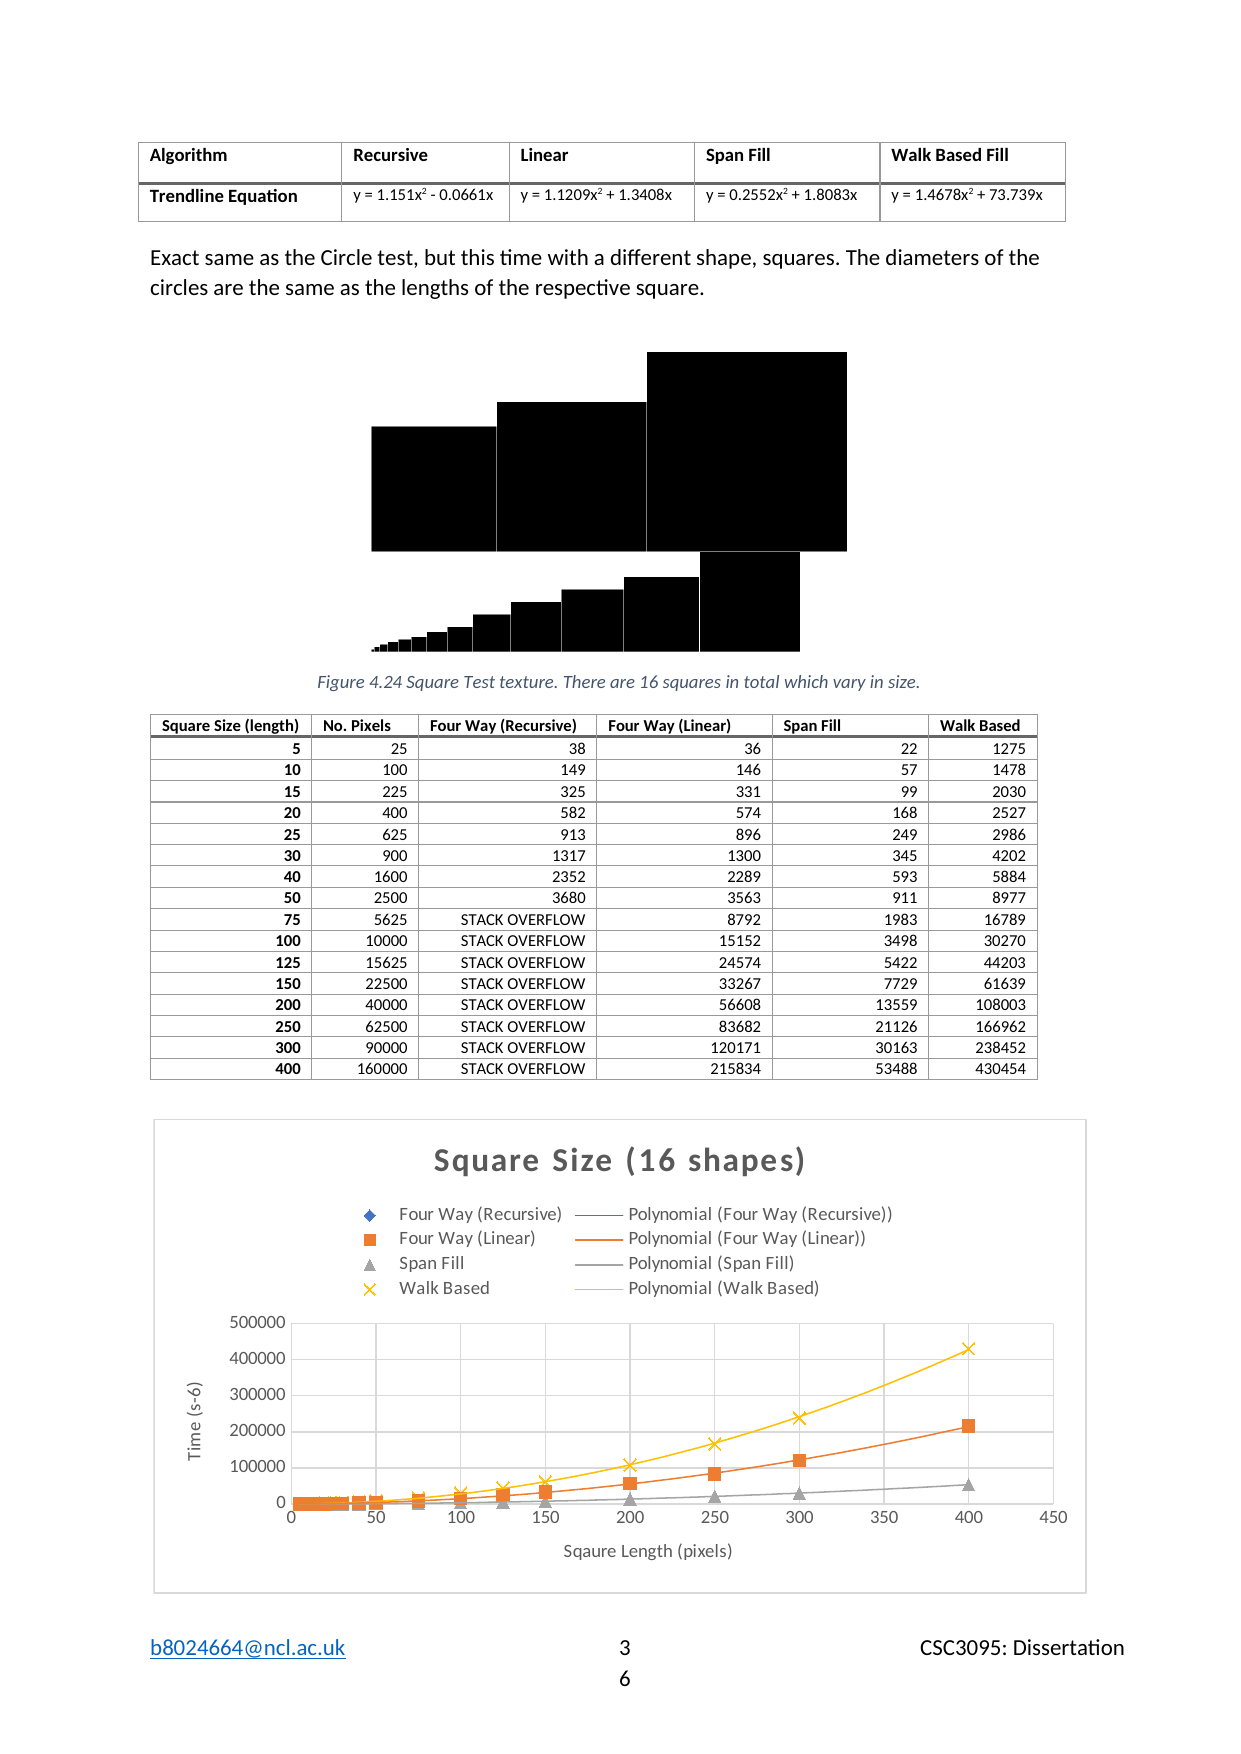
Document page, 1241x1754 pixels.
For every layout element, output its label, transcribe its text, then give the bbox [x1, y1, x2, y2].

table_cell STACK OVERFLOW [419, 995, 596, 1015]
table_cell 8977 [929, 888, 1037, 908]
table_header Recursive [342, 143, 509, 182]
table_cell 3498 [773, 931, 928, 951]
table_header Four Way (Recursive) [419, 715, 596, 735]
table_cell 896 [597, 824, 772, 844]
table_cell 22500 [312, 973, 418, 993]
table_cell 238452 [929, 1037, 1037, 1058]
table_cell 22 [773, 738, 928, 759]
table_cell 3680 [419, 888, 596, 908]
table_cell 1983 [773, 909, 928, 929]
table_cell 20 [151, 803, 311, 823]
table_cell 90000 [312, 1037, 418, 1058]
table_cell 574 [597, 803, 772, 823]
table_cell STACK OVERFLOW [419, 931, 596, 951]
table_cell 36 [597, 738, 772, 759]
table_cell 2527 [929, 803, 1037, 823]
text Figure 4.5 Square Test texture. There are 16 squares in total which vary in size. [150, 670, 1090, 693]
table_cell y = 1.4678x2 + 73.739x [881, 185, 1065, 221]
table_cell 146 [597, 760, 772, 780]
table_cell 120171 [597, 1037, 772, 1058]
table_cell y = 0.2552x2 + 1.8083x [695, 185, 879, 221]
table_cell 168 [773, 803, 928, 823]
table_cell 582 [419, 803, 596, 823]
table_cell Trendline Equation [139, 185, 341, 221]
table_cell 345 [773, 845, 928, 865]
table_cell 30163 [773, 1037, 928, 1058]
table_cell STACK OVERFLOW [419, 909, 596, 929]
table_header Walk Based [929, 715, 1037, 735]
table_cell 125 [151, 952, 311, 972]
table_cell 50 [151, 888, 311, 908]
table_cell 40 [151, 866, 311, 887]
table_cell 331 [597, 781, 772, 801]
table_cell 300 [151, 1037, 311, 1058]
table_cell 400 [312, 803, 418, 823]
table_cell 21126 [773, 1016, 928, 1036]
table_cell 7729 [773, 973, 928, 993]
table_cell 40000 [312, 995, 418, 1015]
table_cell 10 [151, 760, 311, 780]
text Exact same as the Circle test, but this time with a different shape, squares. The diameters of the circles are the same as the lengths of the respective square. [150, 197, 1090, 301]
table_cell 83682 [597, 1016, 772, 1036]
table_cell 5625 [312, 909, 418, 929]
table_cell 25 [151, 824, 311, 844]
table_cell 10000 [312, 931, 418, 951]
table_cell 56608 [597, 995, 772, 1015]
table_header Algorithm [139, 143, 341, 182]
table_cell 25 [312, 738, 418, 759]
table_cell 1317 [419, 845, 596, 865]
table_header Four Way (Linear) [597, 715, 772, 735]
table_cell 75 [151, 909, 311, 929]
table_cell 400 [151, 1059, 311, 1079]
table_cell 16789 [929, 909, 1037, 929]
table_cell 100 [312, 760, 418, 780]
table_cell 900 [312, 845, 418, 865]
table_cell 2986 [929, 824, 1037, 844]
table_cell 2352 [419, 866, 596, 887]
table_cell 15 [151, 781, 311, 801]
table_cell 149 [419, 760, 596, 780]
table_cell 593 [773, 866, 928, 887]
table_cell STACK OVERFLOW [419, 1016, 596, 1036]
table_cell 13559 [773, 995, 928, 1015]
table_cell 430454 [929, 1059, 1037, 1079]
table_cell 5884 [929, 866, 1037, 887]
picture [371, 320, 869, 652]
table_cell 5 [151, 738, 311, 759]
table_cell 1300 [597, 845, 772, 865]
table_cell 150 [151, 973, 311, 993]
table_cell 2289 [597, 866, 772, 887]
table_cell 913 [419, 824, 596, 844]
table_cell 250 [151, 1016, 311, 1036]
table_cell 99 [773, 781, 928, 801]
table_cell 325 [419, 781, 596, 801]
table_cell 160000 [312, 1059, 418, 1079]
table_cell 38 [419, 738, 596, 759]
table_cell 2030 [929, 781, 1037, 801]
table_cell 3563 [597, 888, 772, 908]
table_cell 5422 [773, 952, 928, 972]
table_cell 625 [312, 824, 418, 844]
table_cell 166962 [929, 1016, 1037, 1036]
table_cell 1600 [312, 866, 418, 887]
table_cell 33267 [597, 973, 772, 993]
table_header Span Fill [695, 143, 879, 182]
table_cell 8792 [597, 909, 772, 929]
table_cell 30 [151, 845, 311, 865]
table_cell 62500 [312, 1016, 418, 1036]
table_header Linear [510, 143, 694, 182]
table_cell 24574 [597, 952, 772, 972]
table_cell 15625 [312, 952, 418, 972]
table_cell STACK OVERFLOW [419, 1059, 596, 1079]
table_cell 61639 [929, 973, 1037, 993]
table_cell 30270 [929, 931, 1037, 951]
table_header Span Fill [773, 715, 928, 735]
table_cell STACK OVERFLOW [419, 952, 596, 972]
table_cell 1478 [929, 760, 1037, 780]
table_cell 200 [151, 995, 311, 1015]
table_cell 1275 [929, 738, 1037, 759]
table_cell STACK OVERFLOW [419, 1037, 596, 1058]
table_cell 108003 [929, 995, 1037, 1015]
table_cell 4202 [929, 845, 1037, 865]
table_cell 225 [312, 781, 418, 801]
table_cell y = 1.151x2 - 0.0661x [342, 185, 509, 221]
table_cell 100 [151, 931, 311, 951]
table_cell 53488 [773, 1059, 928, 1079]
table_cell 249 [773, 824, 928, 844]
table_cell 15152 [597, 931, 772, 951]
table_header No. Pixels [312, 715, 418, 735]
table_cell y = 1.1209x2 + 1.3408x [510, 185, 694, 221]
table_header Square Size (length) [151, 715, 311, 735]
table_cell STACK OVERFLOW [419, 973, 596, 993]
table_header Walk Based Fill [881, 143, 1065, 182]
table_cell 57 [773, 760, 928, 780]
table_cell 911 [773, 888, 928, 908]
table_cell 215834 [597, 1059, 772, 1079]
table_cell 44203 [929, 952, 1037, 972]
table_cell 2500 [312, 888, 418, 908]
